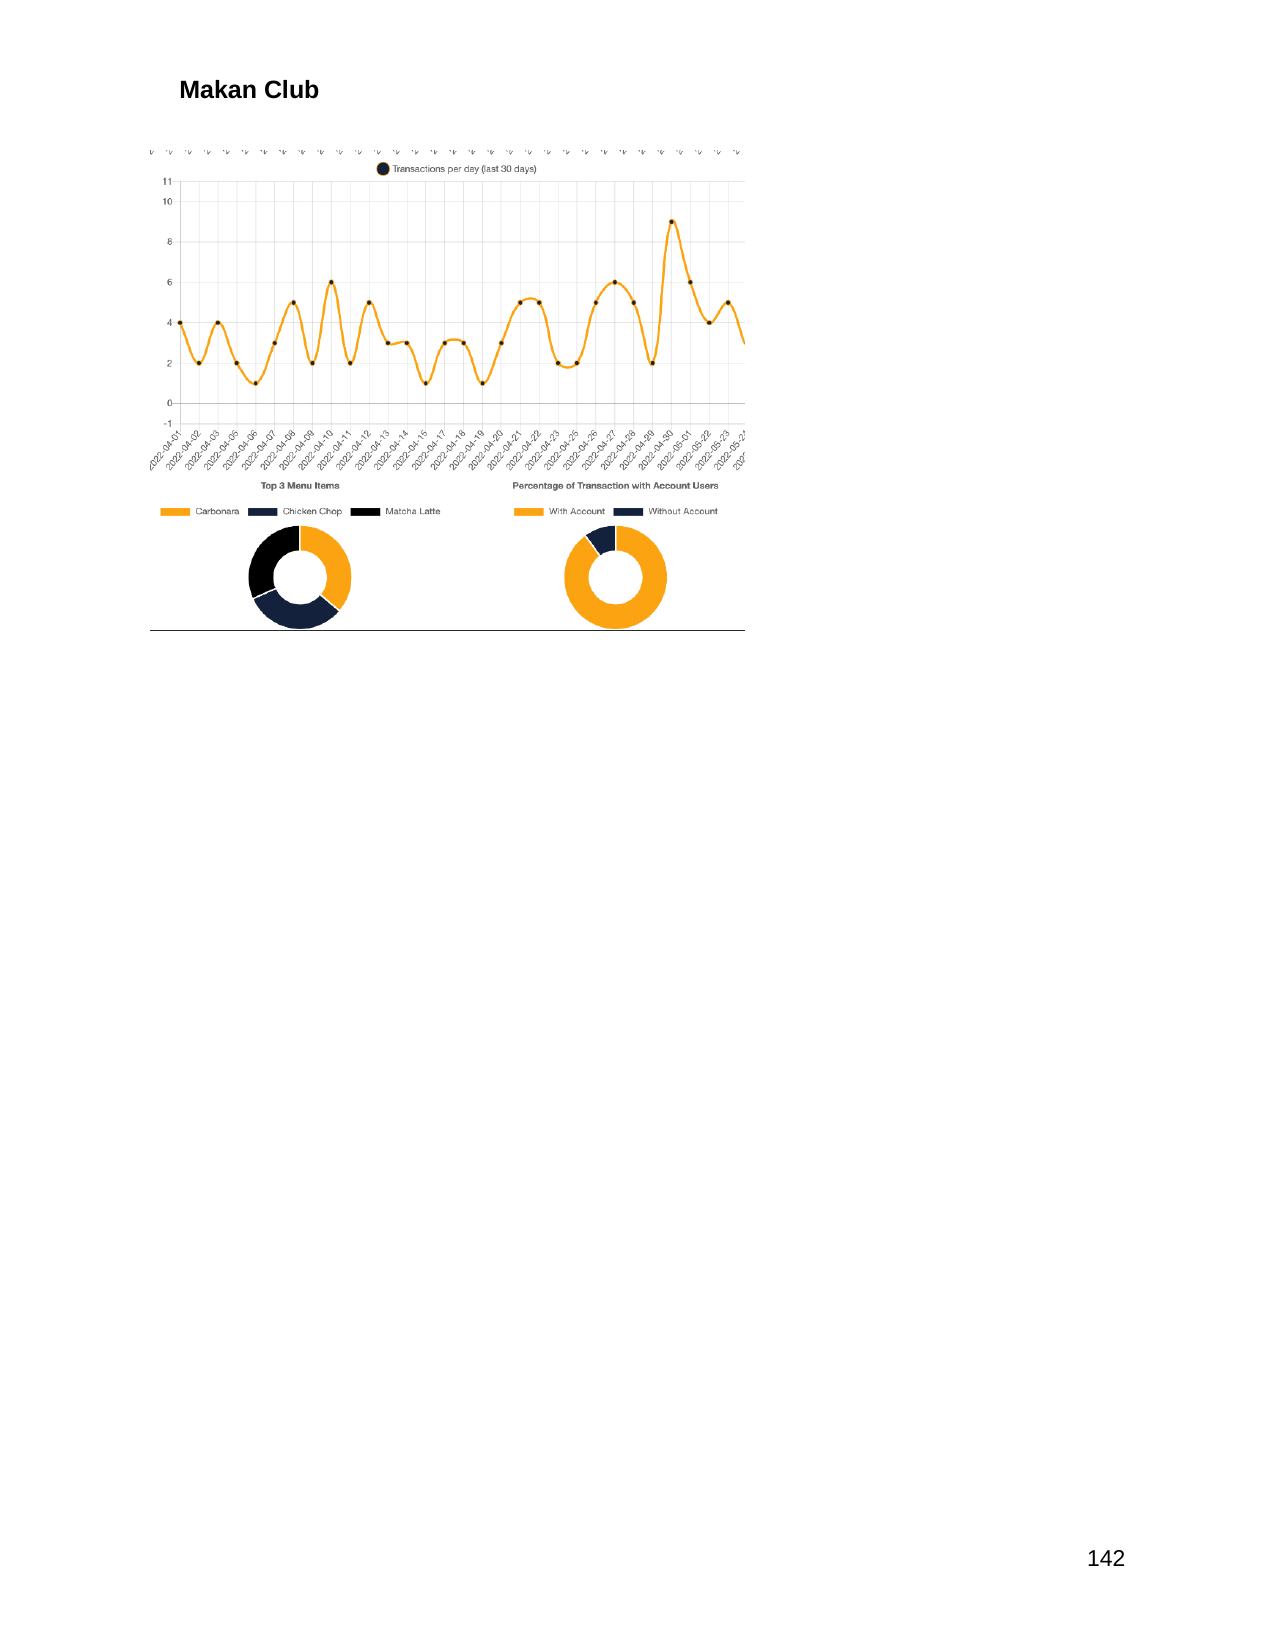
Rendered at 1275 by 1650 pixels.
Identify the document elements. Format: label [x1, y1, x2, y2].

picture [150, 150, 745, 631]
